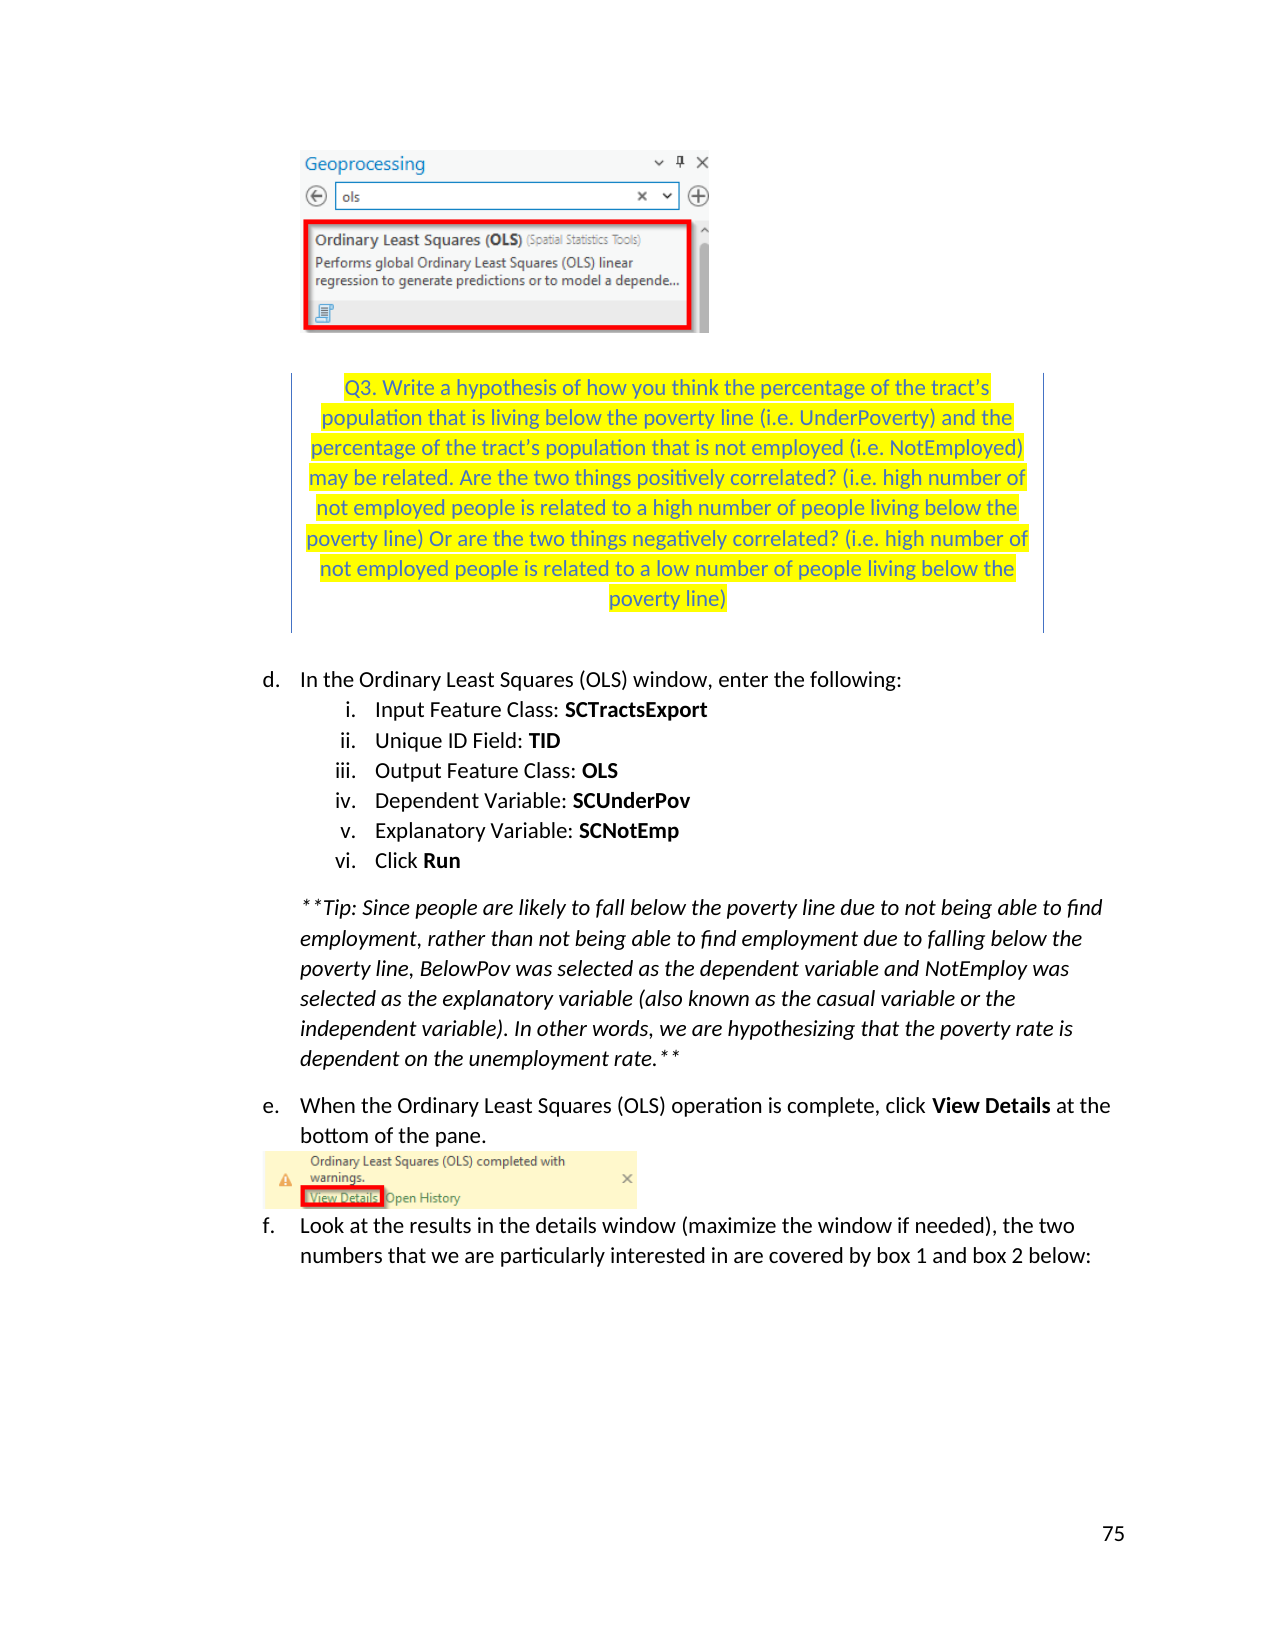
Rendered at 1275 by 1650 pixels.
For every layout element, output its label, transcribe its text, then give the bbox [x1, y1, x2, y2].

list Unique ID Field: TID [356, 726, 1125, 754]
list Output Feature Class: OLS [356, 756, 1125, 784]
list Input Feature Class: SCTractsExport [356, 696, 1125, 723]
picture [262, 1151, 637, 1209]
text **Tip: Since people are likely to fall below the poverty line due to not being able to find employment, rather than not being able to find employment due to falling below the poverty line, BelowPov was selected as the dependent variable and NotEmploy was selected as the explanatory variable (also known as the casual variable or the independent variable). In other words, we are hypothesizing that the poverty rate is dependent on the unemployment rate.** [300, 893, 1125, 1072]
text Q3. Write a hypothesis of how you think the percentage of the tract’s population that is living below the poverty line (i.e. UnderPoverty) and the percentage of the tract’s population that is not employed (i.e. NotEmployed) may be related. Are the two things positively correlated? (i.e. high number of not employed people is related to a high number of people living below the poverty line) Or are the two things negatively correlated? (i.e. high number of not employed people is related to a low number of people living below the poverty line) [292, 373, 1043, 633]
picture [300, 150, 709, 333]
list When the Ordinary Least Squares (OLS) operation is complete, click View Details at the bottom of the pane. [262, 1091, 1125, 1149]
list Dependent Variable: SCUnderPov [356, 786, 1125, 814]
list Look at the results in the details window (maximize the window if needed), the two numbers that we are particularly interested in are covered by box 1 and box 2 below: [262, 1211, 1125, 1269]
list Click Run [356, 847, 1125, 874]
list In the Ordinary Least Squares (OLS) window, enter the following: [262, 665, 1125, 693]
list Explanatory Variable: SCNotEmp [356, 816, 1125, 844]
